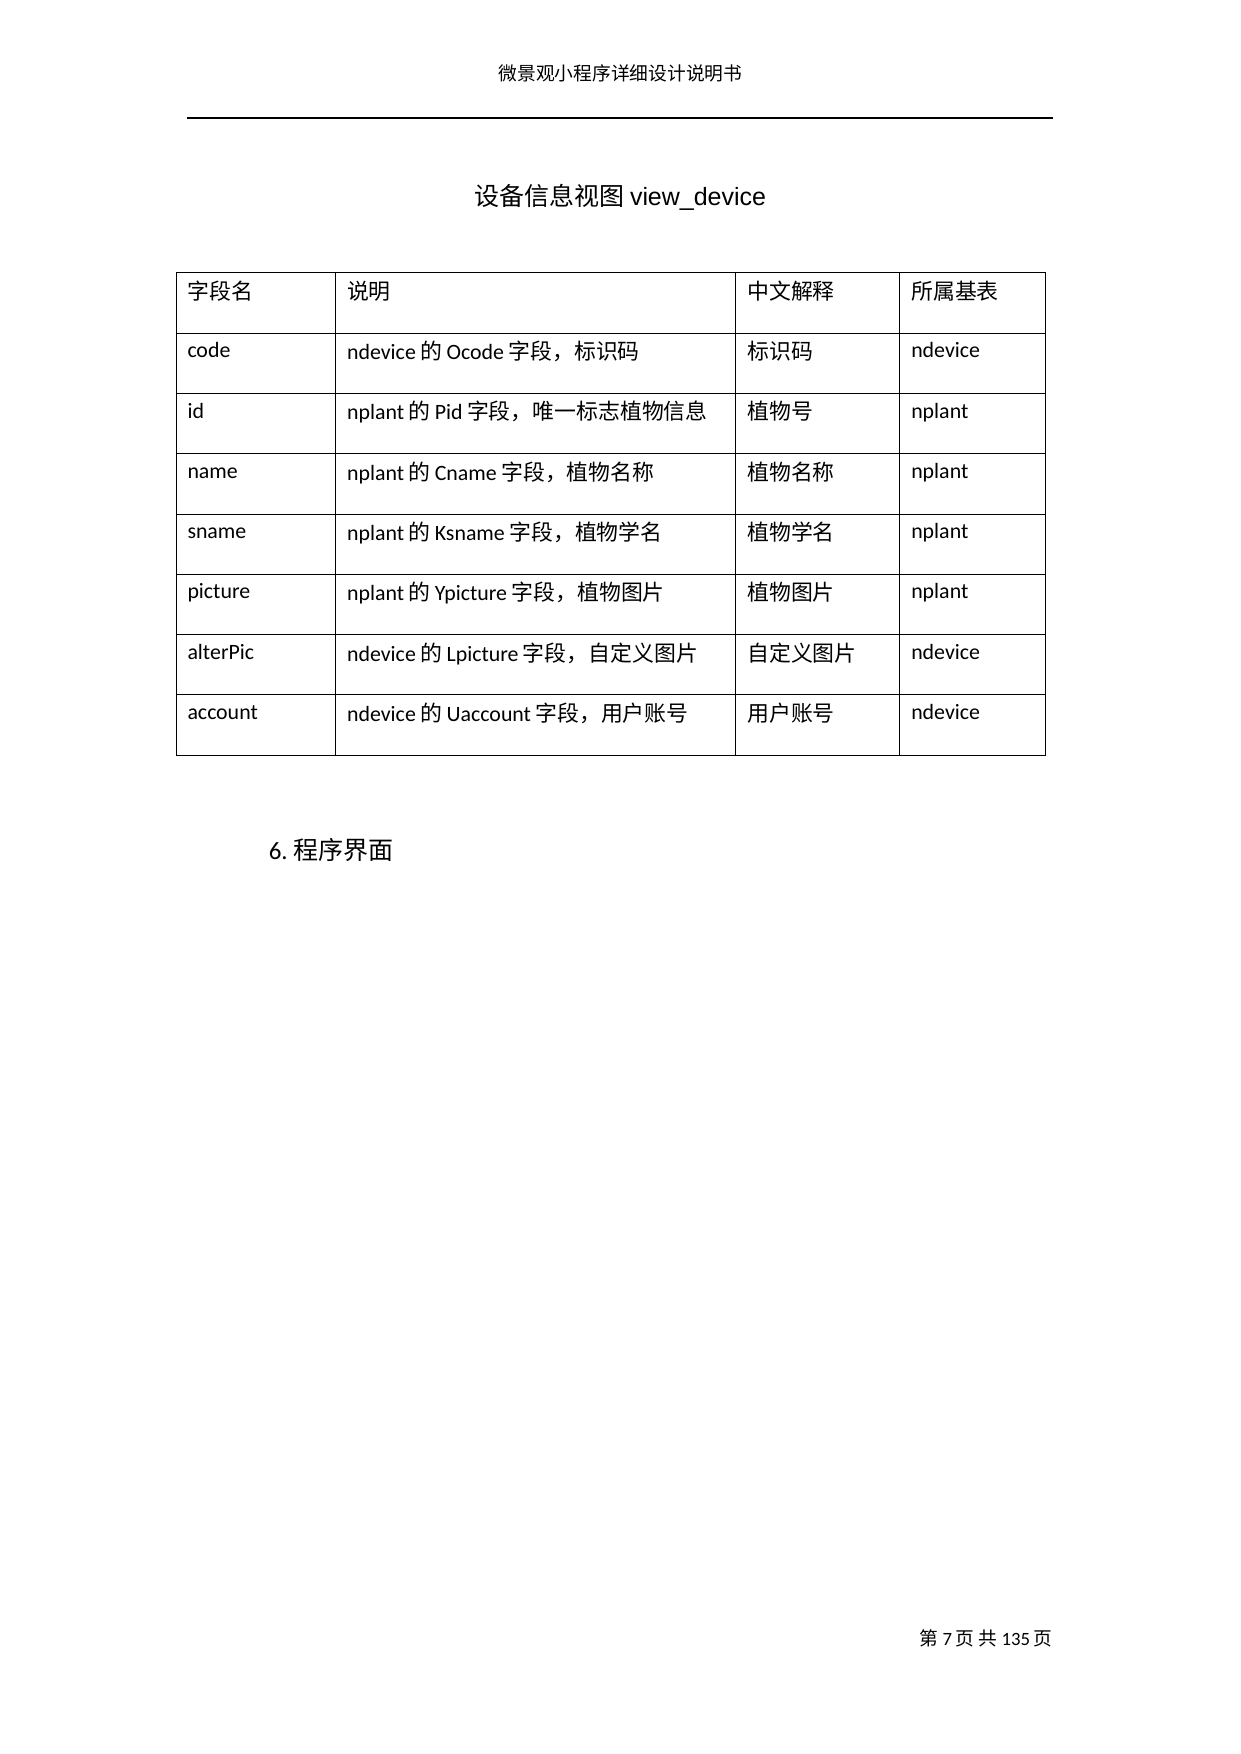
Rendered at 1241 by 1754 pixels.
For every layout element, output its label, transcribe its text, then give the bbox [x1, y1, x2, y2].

table_cell nplant的Ksname字段，植物学名 [336, 515, 735, 574]
list 程序界面 [268, 816, 1053, 881]
table_cell 植物学名 [736, 515, 899, 574]
table_header 字段名 [177, 273, 335, 332]
table_cell code [177, 334, 335, 393]
table_cell nplant的Pid字段，唯一标志植物信息 [336, 394, 735, 453]
table_cell nplant [900, 515, 1045, 574]
table_cell 植物图片 [736, 575, 899, 634]
subtitle 设备信息视图 view_device [187, 162, 1053, 227]
table_header 所属基表 [900, 273, 1045, 332]
table_cell nplant [900, 575, 1045, 634]
table_cell 植物名称 [736, 454, 899, 513]
table_cell alterPic [177, 635, 335, 694]
table_cell 自定义图片 [736, 635, 899, 694]
table_cell id [177, 394, 335, 453]
table_cell 用户账号 [736, 695, 899, 755]
table_cell ndevice [900, 635, 1045, 694]
table_cell ndevice [900, 334, 1045, 393]
table_header 中文解释 [736, 273, 899, 332]
table_cell 标识码 [736, 334, 899, 393]
table_cell nplant的Ypicture字段，植物图片 [336, 575, 735, 634]
table_cell account [177, 695, 335, 755]
table_cell picture [177, 575, 335, 634]
table_cell ndevice的Uaccount字段，用户账号 [336, 695, 735, 755]
table_cell ndevice的Lpicture字段，自定义图片 [336, 635, 735, 694]
table_cell ndevice [900, 695, 1045, 755]
table_cell nplant [900, 454, 1045, 513]
table_cell ndevice的Ocode字段，标识码 [336, 334, 735, 393]
table_header 说明 [336, 273, 735, 332]
table_cell sname [177, 515, 335, 574]
table_cell 植物号 [736, 394, 899, 453]
table_cell nplant [900, 394, 1045, 453]
table_cell name [177, 454, 335, 513]
table_cell nplant的Cname字段，植物名称 [336, 454, 735, 513]
